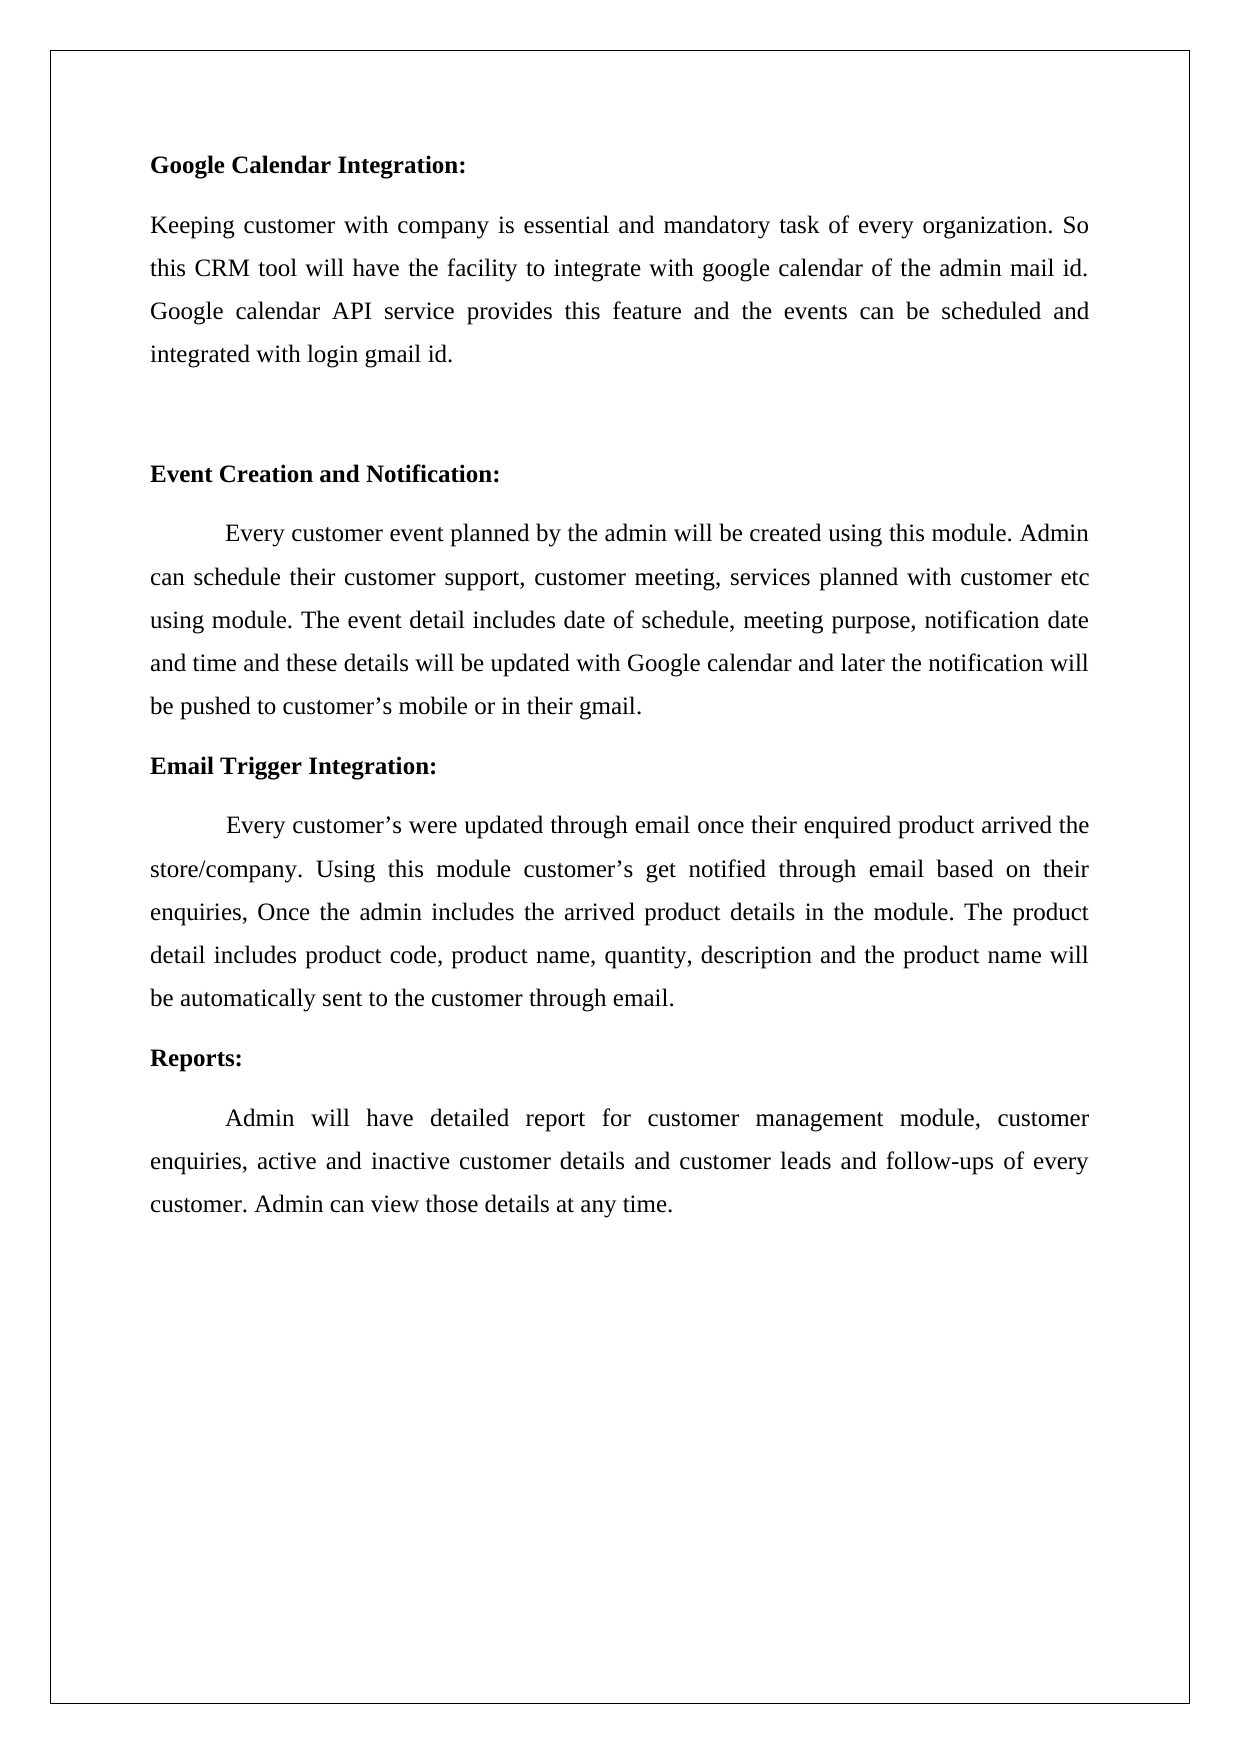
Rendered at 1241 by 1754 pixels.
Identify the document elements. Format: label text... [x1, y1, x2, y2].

text Every customer event planned by the admin will be created using this module. Admin can schedule their customer support, customer meeting, services planned with customer etc using module. The event detail includes date of schedule, meeting purpose, notification date and time and these details will be updated with Google calendar and later the notification will be pushed to customer’s mobile or in their gmail. [150, 518, 1090, 720]
text Admin will have detailed report for customer management module, customer enquiries, active and inactive customer details and customer leads and follow-ups of every customer. Admin can view those details at any time. [150, 1103, 1090, 1218]
text Google Calendar Integration: [150, 150, 1090, 179]
text Every customer’s were updated through email once their enquired product arrived the store/company. Using this module customer’s get notified through email based on their enquiries, Once the admin includes the arrived product details in the module. The product detail includes product code, product name, quantity, description and the product name will be automatically sent to the customer through email. [150, 811, 1090, 1012]
text Event Creation and Notification: [150, 459, 1090, 487]
text Email Trigger Integration: [150, 751, 1090, 779]
text Keeping customer with company is essential and mandatory task of every organization. So this CRM tool will have the facility to integrate with google calendar of the admin mail id. Google calendar API service provides this feature and the events can be scheduled and integrated with login gmail id. [150, 210, 1090, 368]
text Reports: [150, 1043, 1090, 1072]
